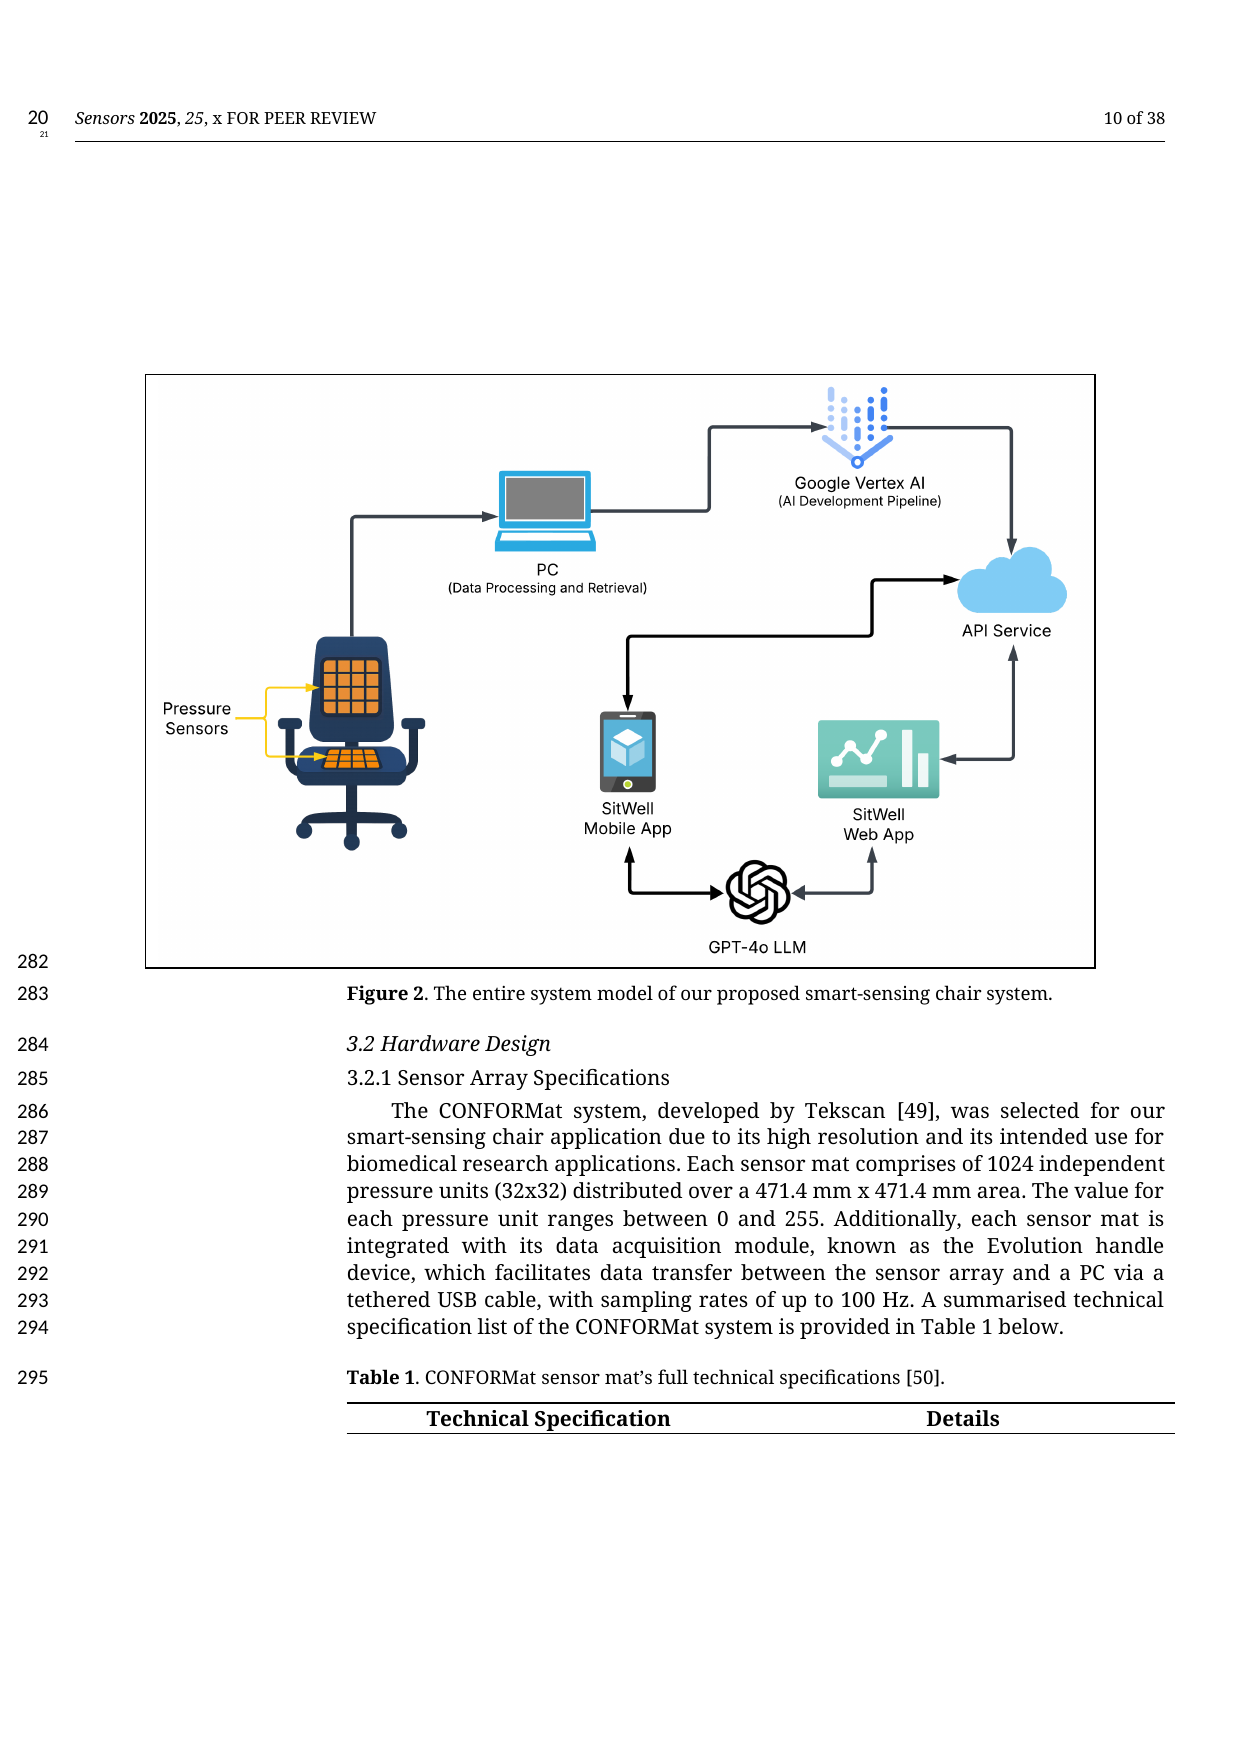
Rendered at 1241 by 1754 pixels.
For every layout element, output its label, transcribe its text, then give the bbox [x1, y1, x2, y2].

table_header Details [750, 1404, 1175, 1433]
picture [158, 375, 1094, 967]
subtitle 3.2 Hardware Design [347, 1030, 1165, 1057]
text The CONFORMat system, developed by Tekscan [49], was selected for our smart-sensing chair application due to its high resolution and its intended use for biomedical research applications. Each sensor mat comprises of 1024 independent pressure units (32x32) distributed over a 471.4 mm x 471.4 mm area. The value for each pressure unit ranges between 0 and 255. Additionally, each sensor mat is integrated with its data acquisition module, known as the Evolution handle device, which facilitates data transfer between the sensor array and a PC via a tethered USB cable, with sampling rates of up to 100 Hz. A summarised technical specification list of the CONFORMat system is provided in Table 1 below. [347, 1097, 1165, 1340]
text Figure 2. The entire system model of our proposed smart-sensing chair system. [347, 981, 1165, 1005]
table_header Technical Specification [347, 1404, 750, 1433]
subtitle 3.2.1 Sensor Array Specifications [347, 1063, 1165, 1091]
text Table 1. CONFORMat sensor mat’s full technical specifications [50]. [347, 1365, 1165, 1389]
